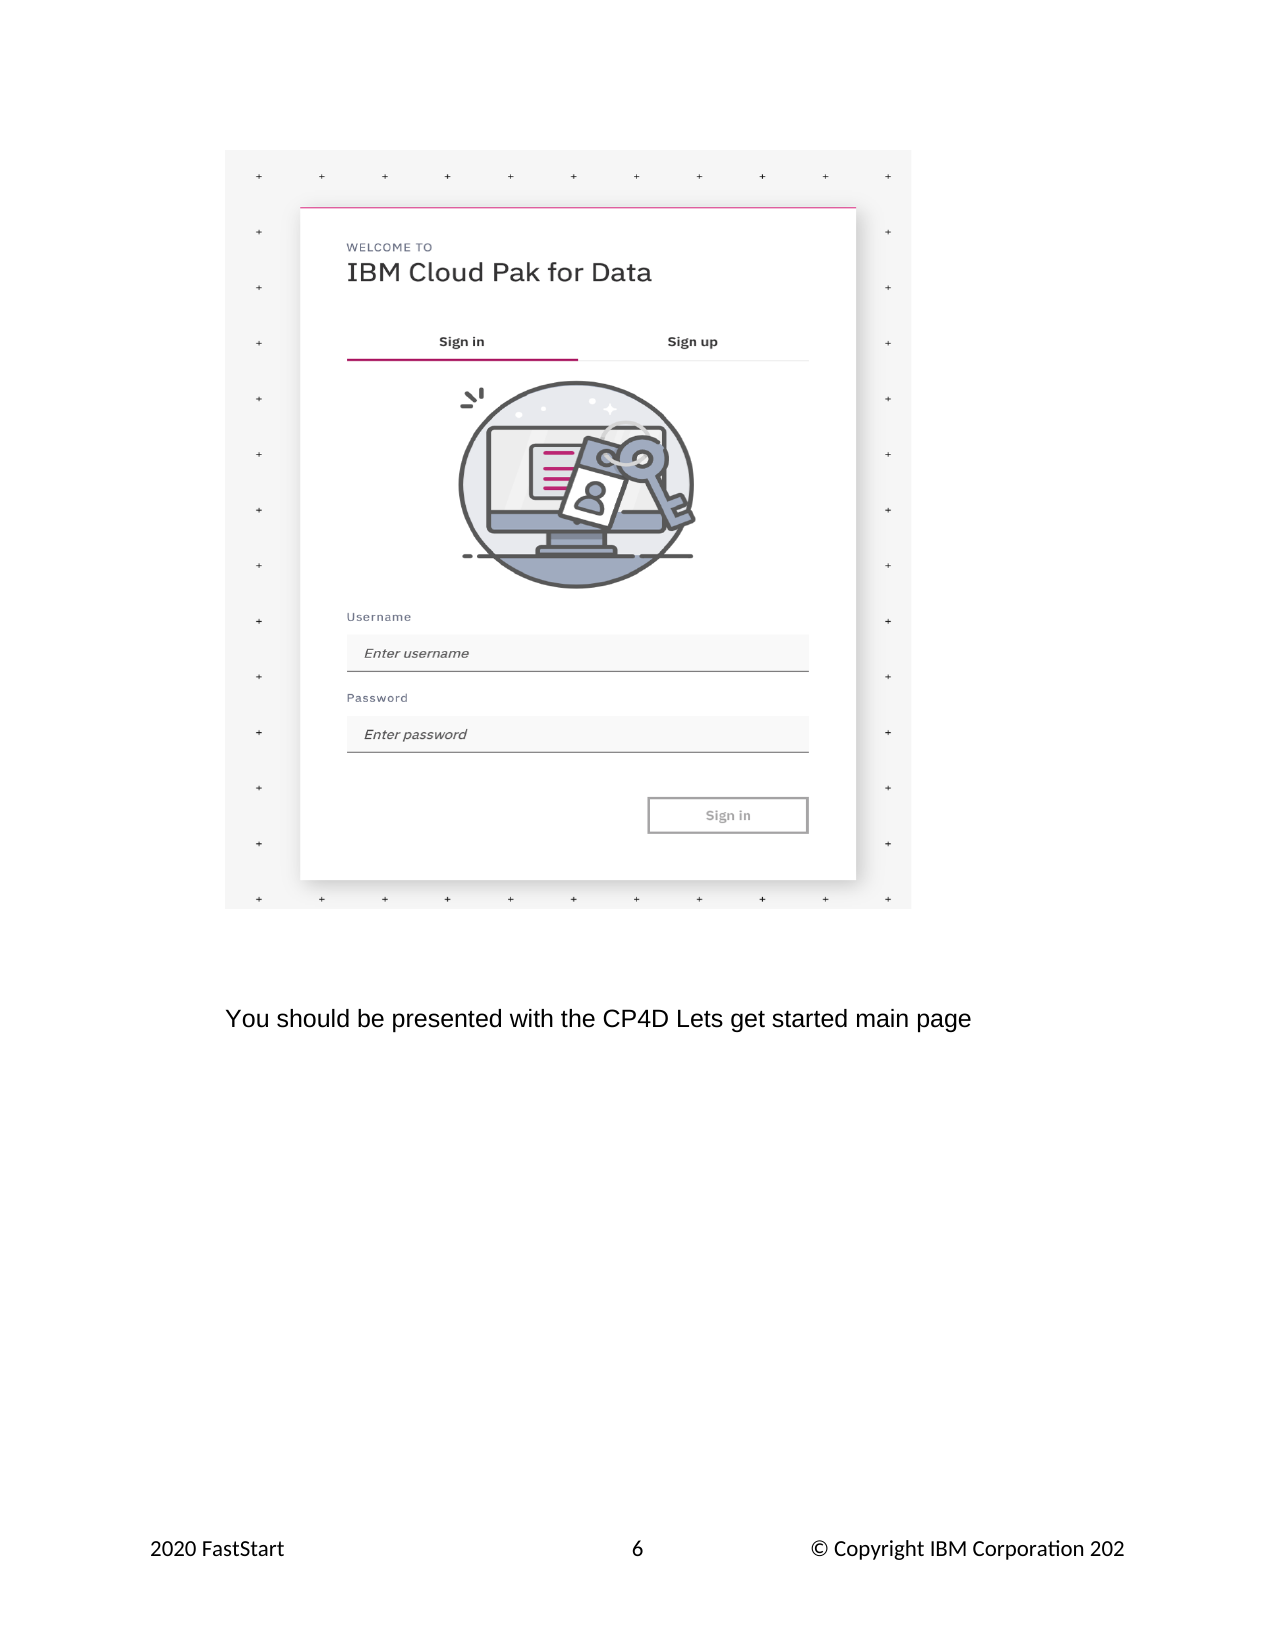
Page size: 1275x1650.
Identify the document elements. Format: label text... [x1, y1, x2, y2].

picture [225, 150, 912, 909]
list You should be presented with the CP4D Lets get started main page [225, 1003, 1125, 1032]
